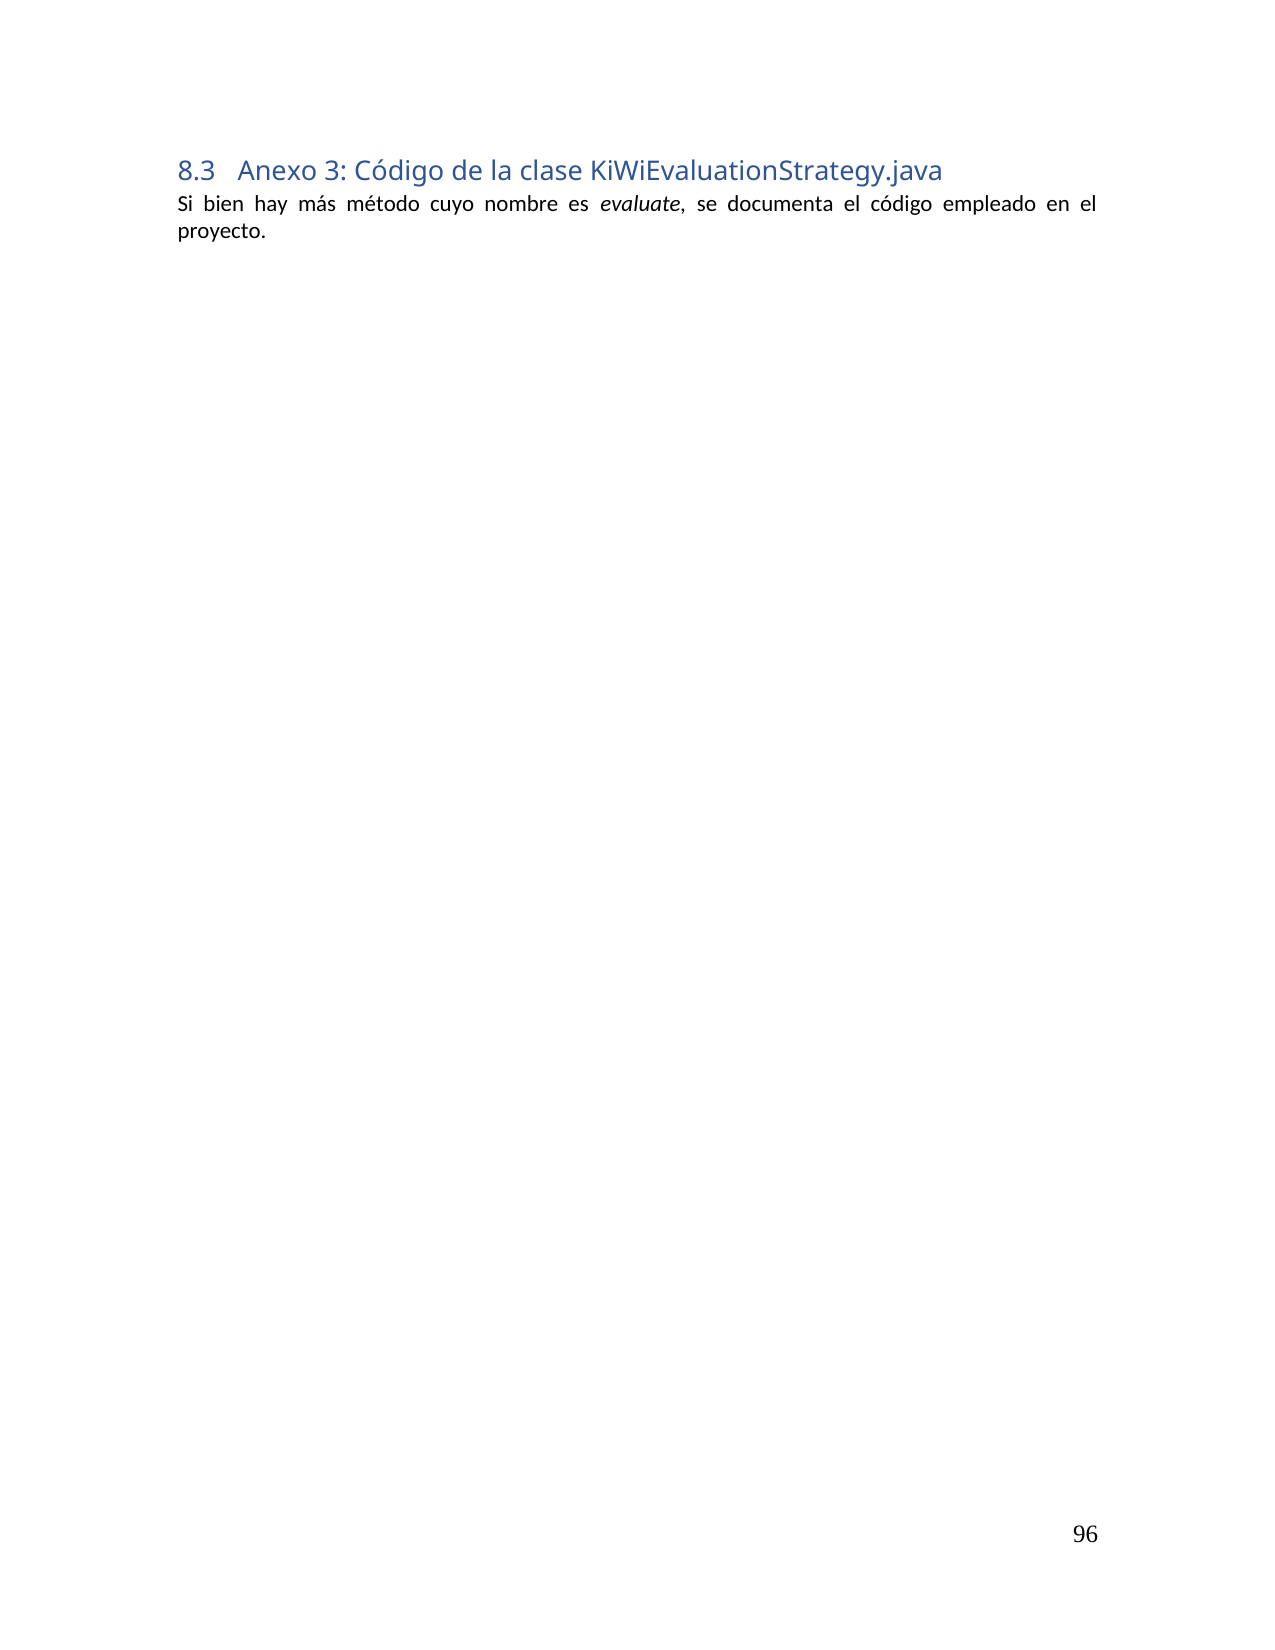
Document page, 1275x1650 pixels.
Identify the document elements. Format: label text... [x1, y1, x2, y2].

text Si bien hay más método cuyo nombre es evaluate, se documenta el código empleado en el proyecto. [177, 189, 1098, 245]
subtitle Anexo 3: Código de la clase KiWiEvaluationStrategy.java [177, 152, 1098, 189]
